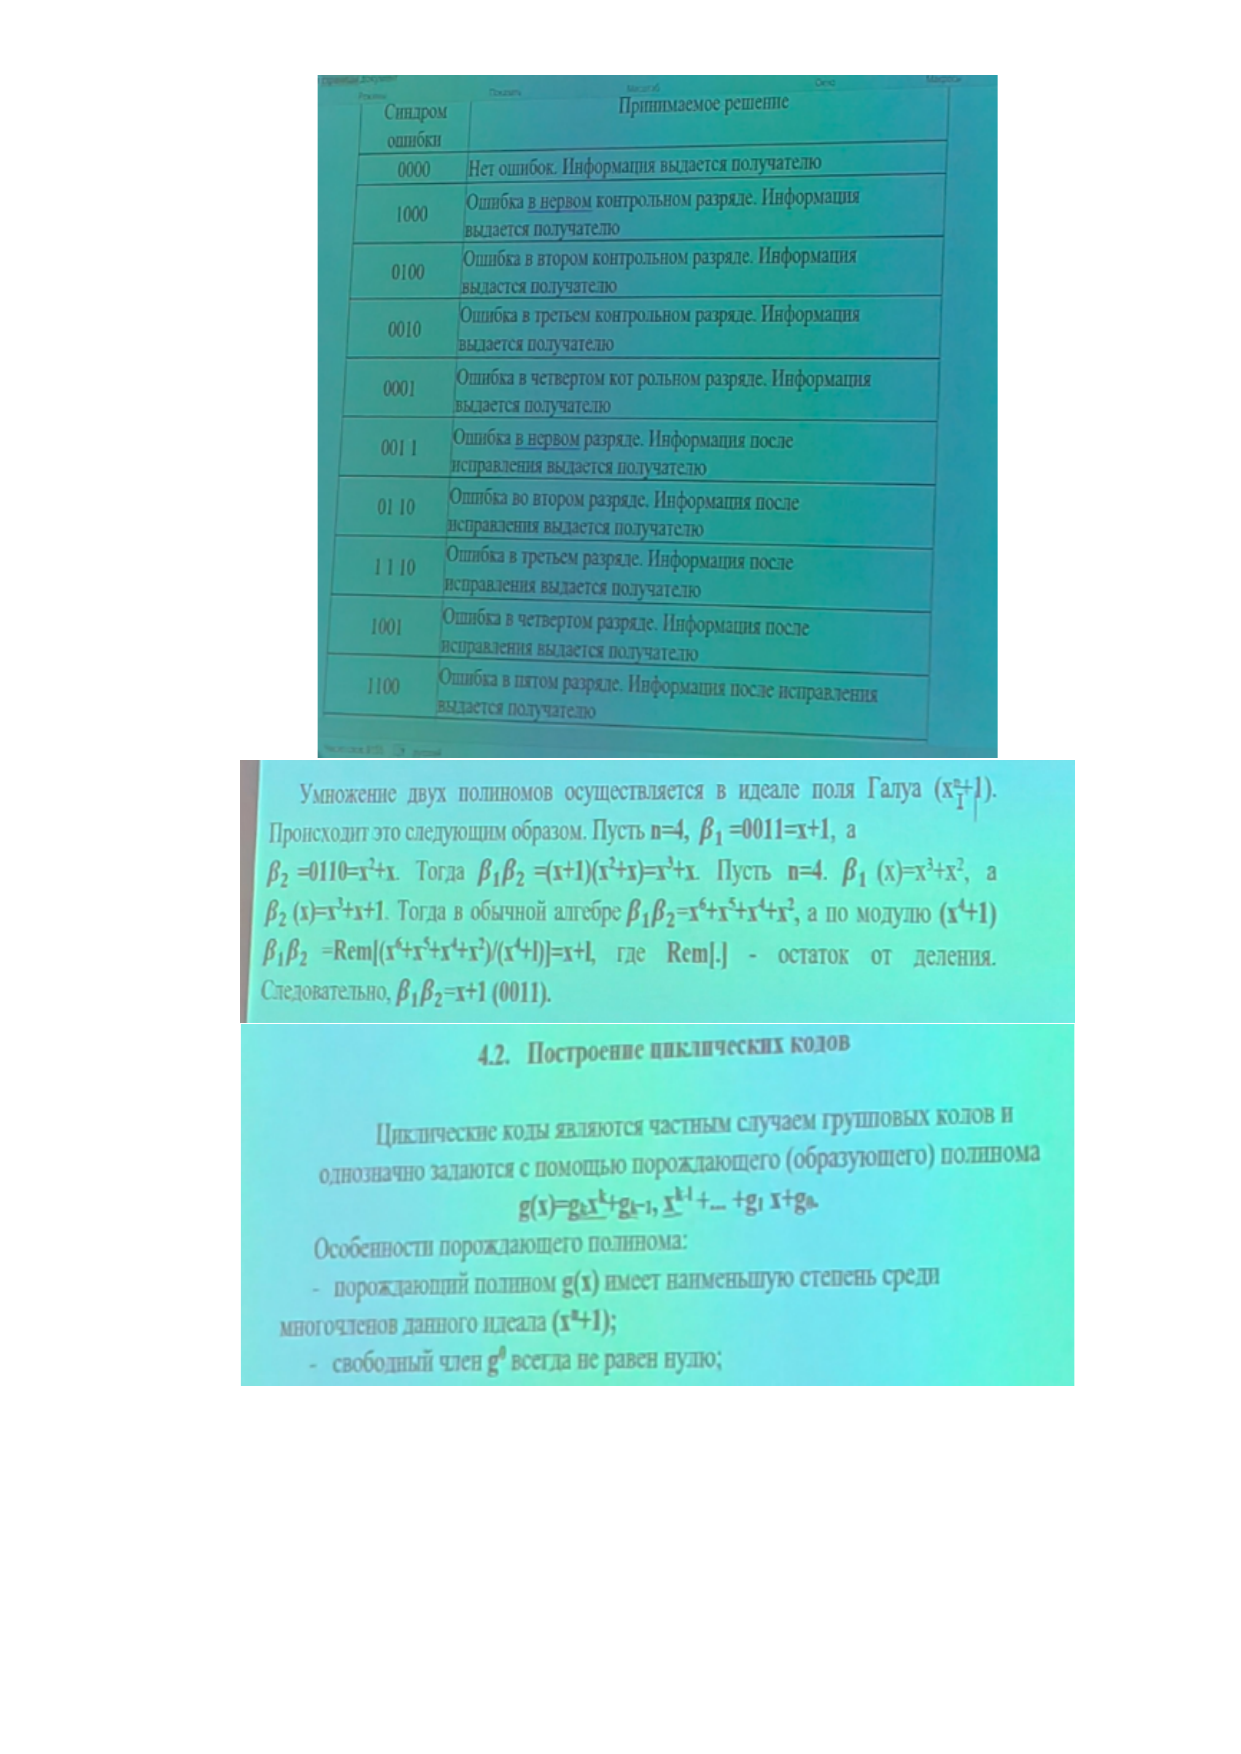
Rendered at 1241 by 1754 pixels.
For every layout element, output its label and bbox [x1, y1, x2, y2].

picture [317, 75, 998, 758]
picture [240, 760, 1075, 1023]
picture [240, 1024, 1075, 1386]
